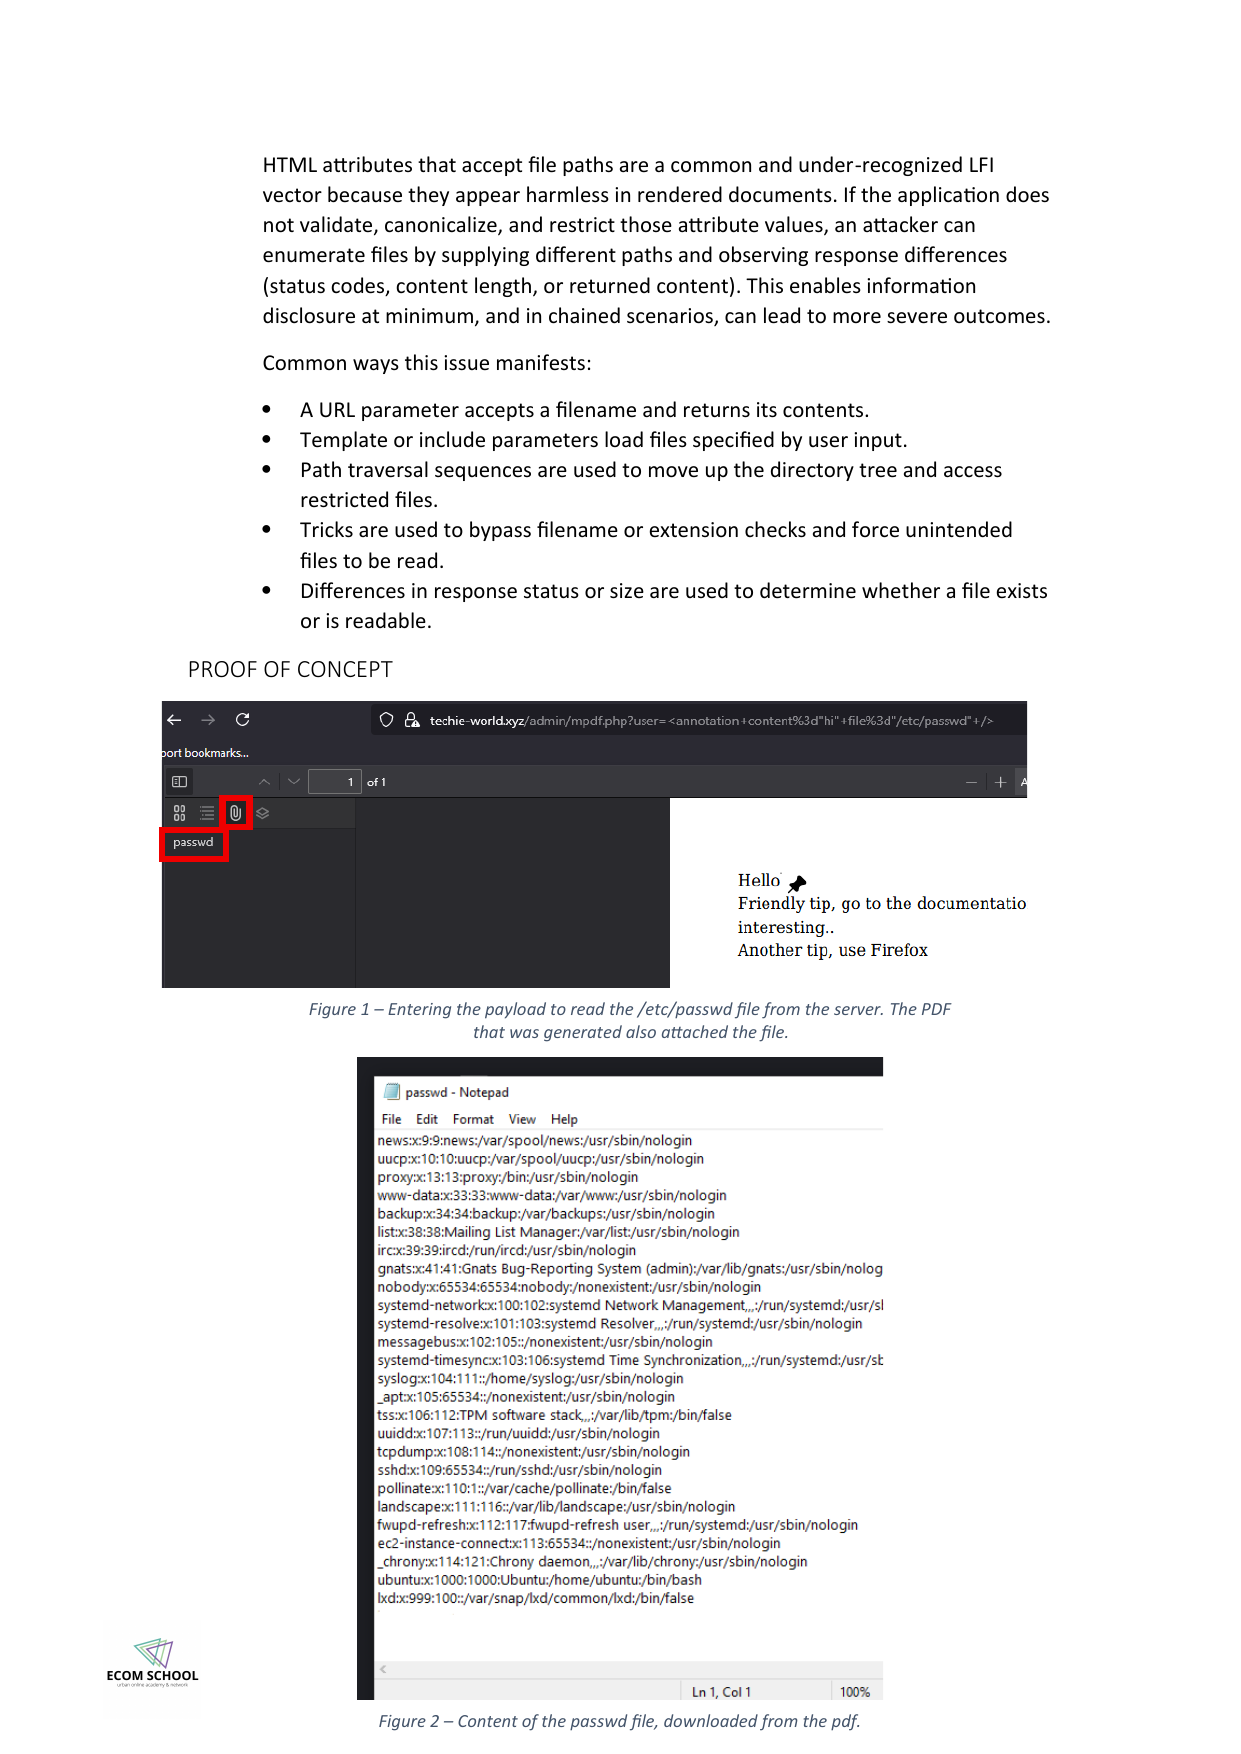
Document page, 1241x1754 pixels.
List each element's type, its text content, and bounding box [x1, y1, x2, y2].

list A URL parameter accepts a filename and returns its contents. [262, 395, 1053, 423]
subtitle PROOF OF CONCEPT [187, 653, 1053, 684]
list Differences in response status or size are used to determine whether a file exists or is readable. [262, 576, 1053, 634]
picture [226, 801, 246, 824]
picture [357, 1057, 884, 1700]
text Common ways this issue manifests: [262, 348, 1053, 376]
picture [165, 833, 223, 856]
list Tricks are used to bypass filename or extension checks and force unintended files to be read. [262, 516, 1053, 574]
list Path traversal sequences are used to move up the directory tree and access restricted files. [262, 455, 1053, 513]
picture [103, 1620, 202, 1719]
list Template or include parameters load files specified by user input. [262, 425, 1053, 453]
text HTML attributes that accept file paths are a common and under-recognized LFI vector because they appear harmless in rendered documents. If the application does not validate, canonicalize, and restrict those attribute values, an attacker can enumerate files by supplying different paths and observing response differences (status codes, content length, or returned content). This enables information disclosure at minimum, and in chained scenarios, can lead to more severe outcomes. [262, 150, 1053, 329]
picture [161, 701, 1028, 988]
